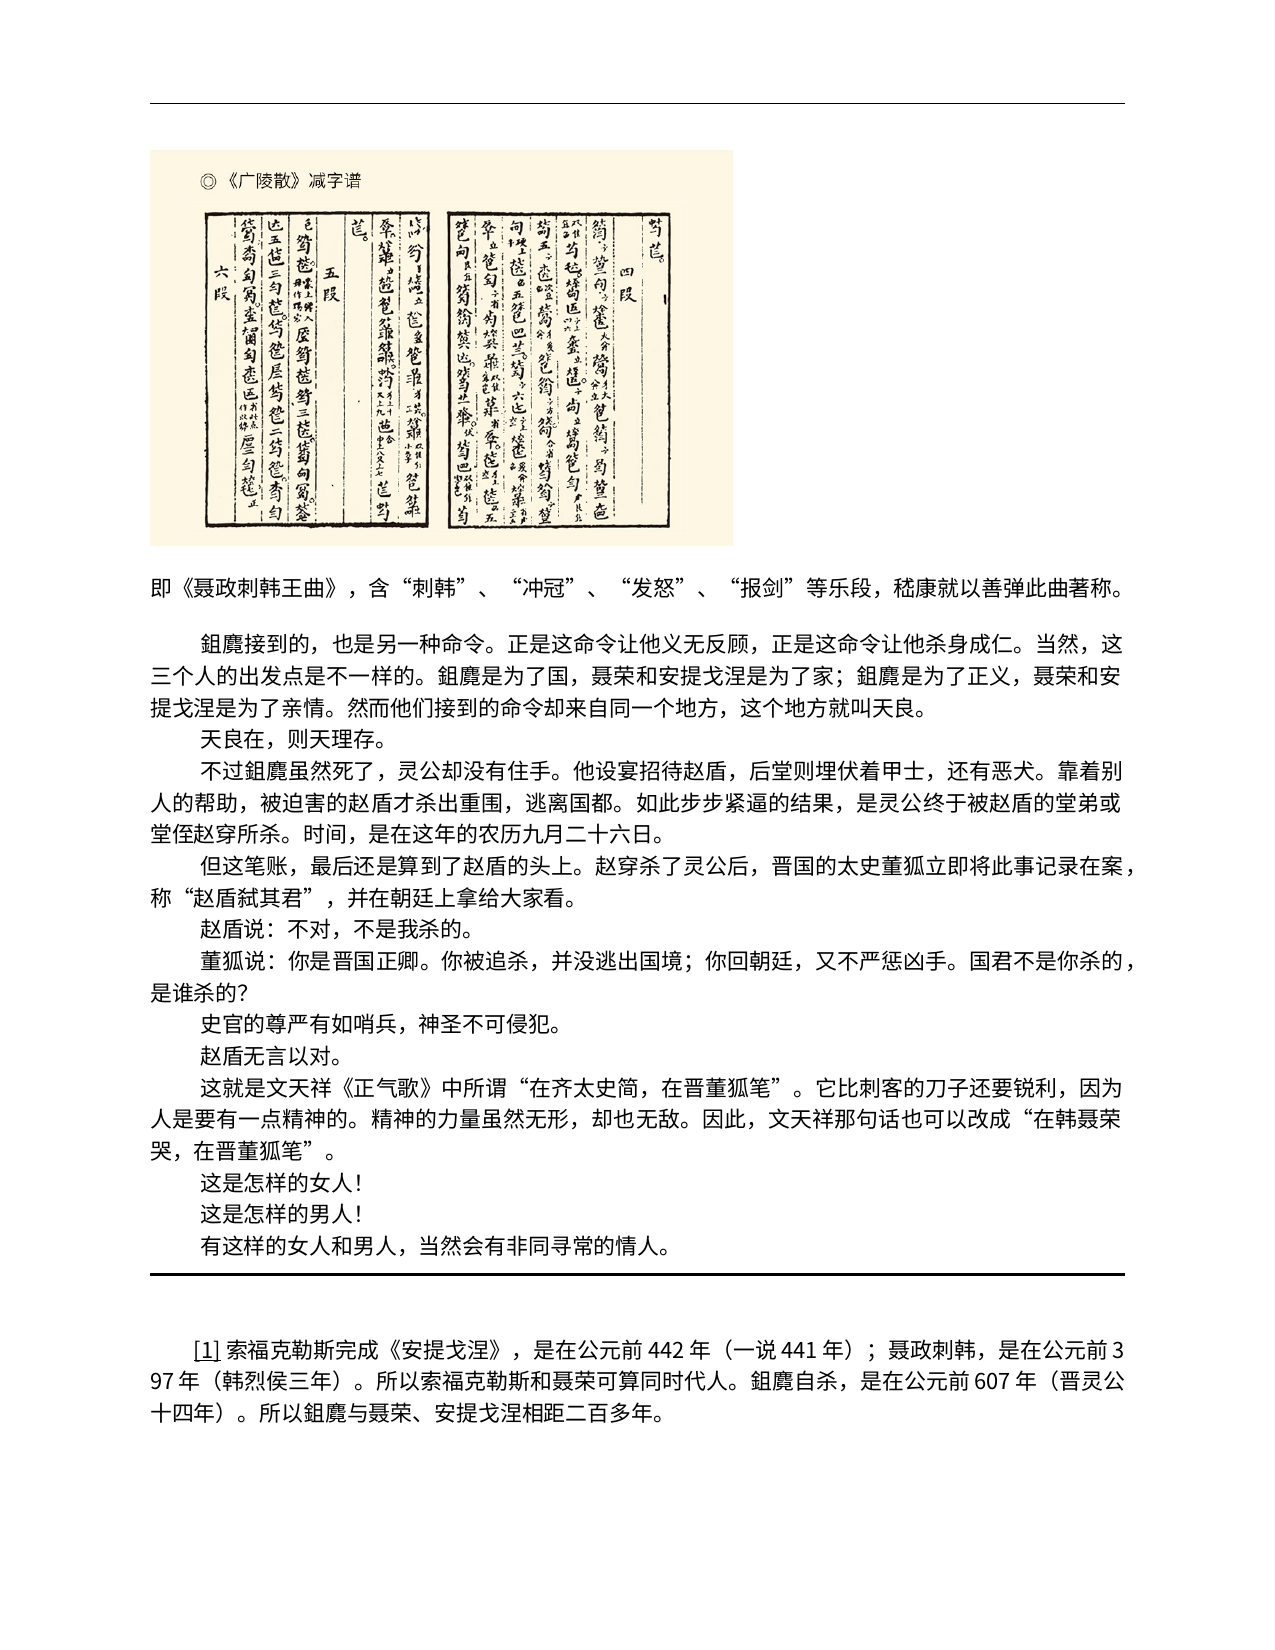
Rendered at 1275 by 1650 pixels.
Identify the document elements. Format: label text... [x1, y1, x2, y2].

text 但这笔账，最后还是算到了赵盾的头上。赵穿杀了灵公后，晋国的太史董狐立即将此事记录在案，称“赵盾弑其君”，并在朝廷上拿给大家看。 [150, 849, 1125, 912]
text 即《聂政刺韩王曲》，含“刺韩”、“冲冠”、“发怒”、“报剑”等乐段，嵇康就以善弹此曲著称。 [150, 571, 1125, 602]
text 这是怎样的女人！ [150, 1166, 1125, 1197]
text 董狐说：你是晋国正卿。你被追杀，并没逃出国境；你回朝廷，又不严惩凶手。国君不是你杀的，是谁杀的？ [150, 944, 1125, 1007]
picture [150, 150, 734, 546]
text 有这样的女人和男人，当然会有非同寻常的情人。 [150, 1229, 1125, 1261]
text 鉏麑接到的，也是另一种命令。正是这命令让他义无反顾，正是这命令让他杀身成仁。当然，这三个人的出发点是不一样的。鉏麑是为了国，聂荣和安提戈涅是为了家；鉏麑是为了正义，聂荣和安提戈涅是为了亲情。然而他们接到的命令却来自同一个地方，这个地方就叫天良。 [150, 627, 1125, 722]
text 这就是文天祥《正气歌》中所谓“在齐太史简，在晋董狐笔”。它比刺客的刀子还要锐利，因为人是要有一点精神的。精神的力量虽然无形，却也无敌。因此，文天祥那句话也可以改成“在韩聂荣哭，在晋董狐笔”。 [150, 1071, 1125, 1166]
text 天良在，则天理存。 [150, 722, 1125, 754]
text 史官的尊严有如哨兵，神圣不可侵犯。 [150, 1007, 1125, 1039]
text 赵盾无言以对。 [150, 1039, 1125, 1071]
text 不过鉏麑虽然死了，灵公却没有住手。他设宴招待赵盾，后堂则埋伏着甲士，还有恶犬。靠着别人的帮助，被迫害的赵盾才杀出重围，逃离国都。如此步步紧逼的结果，是灵公终于被赵盾的堂弟或堂侄赵穿所杀。时间，是在这年的农历九月二十六日。 [150, 754, 1125, 849]
text 这是怎样的男人！ [150, 1197, 1125, 1229]
text [1] 索福克勒斯完成《安提戈涅》，是在公元前442年（一说441年）；聂政刺韩，是在公元前397年（韩烈侯三年）。所以索福克勒斯和聂荣可算同时代人。鉏麑自杀，是在公元前607年（晋灵公十四年）。所以鉏麑与聂荣、安提戈涅相距二百多年。 [150, 1333, 1125, 1428]
text 赵盾说：不对，不是我杀的。 [150, 912, 1125, 944]
